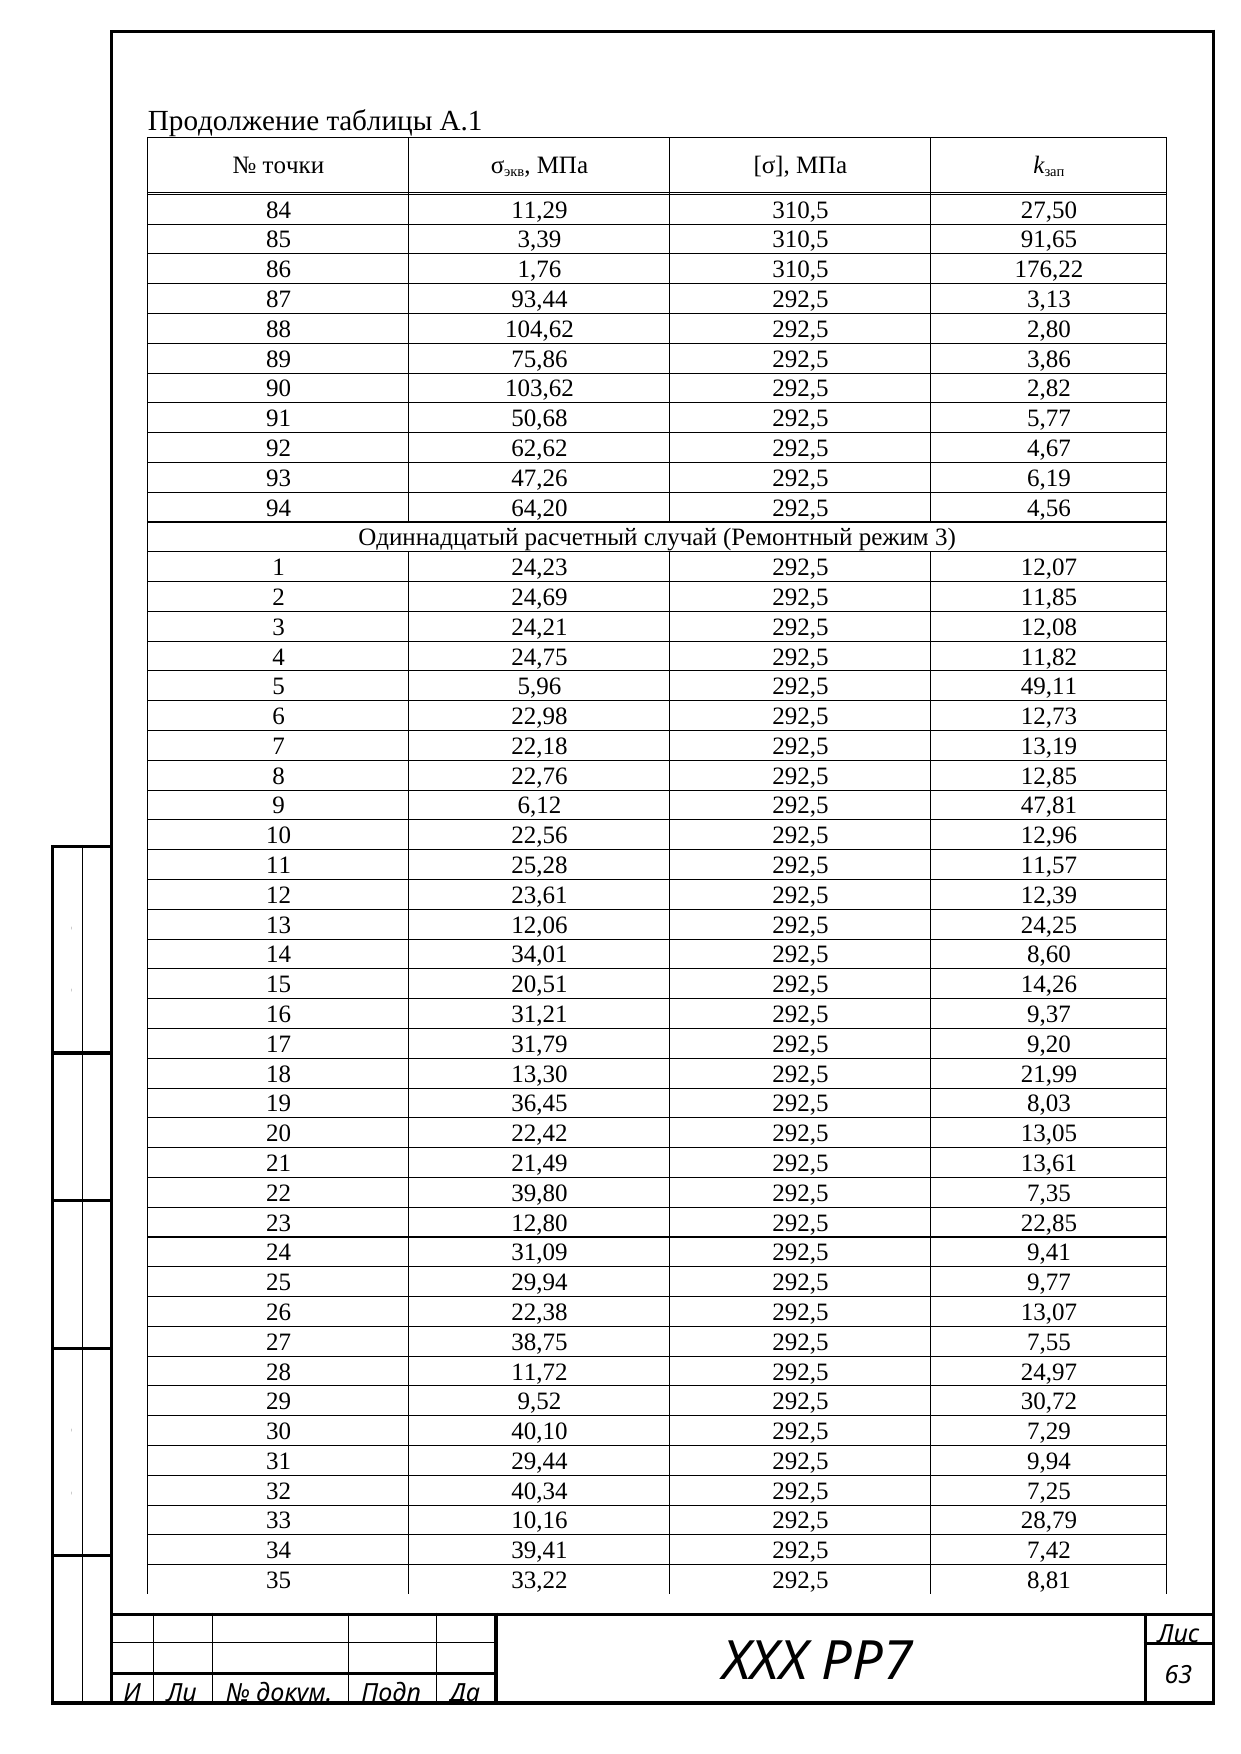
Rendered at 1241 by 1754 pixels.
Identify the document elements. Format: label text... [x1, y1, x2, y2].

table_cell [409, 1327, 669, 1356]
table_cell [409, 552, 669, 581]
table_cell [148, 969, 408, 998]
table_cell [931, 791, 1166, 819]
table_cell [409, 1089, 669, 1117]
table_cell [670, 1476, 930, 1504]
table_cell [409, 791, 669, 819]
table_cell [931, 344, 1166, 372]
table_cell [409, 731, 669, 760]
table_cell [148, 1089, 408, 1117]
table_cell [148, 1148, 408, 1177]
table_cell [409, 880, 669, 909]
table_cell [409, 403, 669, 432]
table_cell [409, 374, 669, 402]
text Продолжение таблицы А.1 [148, 103, 1169, 137]
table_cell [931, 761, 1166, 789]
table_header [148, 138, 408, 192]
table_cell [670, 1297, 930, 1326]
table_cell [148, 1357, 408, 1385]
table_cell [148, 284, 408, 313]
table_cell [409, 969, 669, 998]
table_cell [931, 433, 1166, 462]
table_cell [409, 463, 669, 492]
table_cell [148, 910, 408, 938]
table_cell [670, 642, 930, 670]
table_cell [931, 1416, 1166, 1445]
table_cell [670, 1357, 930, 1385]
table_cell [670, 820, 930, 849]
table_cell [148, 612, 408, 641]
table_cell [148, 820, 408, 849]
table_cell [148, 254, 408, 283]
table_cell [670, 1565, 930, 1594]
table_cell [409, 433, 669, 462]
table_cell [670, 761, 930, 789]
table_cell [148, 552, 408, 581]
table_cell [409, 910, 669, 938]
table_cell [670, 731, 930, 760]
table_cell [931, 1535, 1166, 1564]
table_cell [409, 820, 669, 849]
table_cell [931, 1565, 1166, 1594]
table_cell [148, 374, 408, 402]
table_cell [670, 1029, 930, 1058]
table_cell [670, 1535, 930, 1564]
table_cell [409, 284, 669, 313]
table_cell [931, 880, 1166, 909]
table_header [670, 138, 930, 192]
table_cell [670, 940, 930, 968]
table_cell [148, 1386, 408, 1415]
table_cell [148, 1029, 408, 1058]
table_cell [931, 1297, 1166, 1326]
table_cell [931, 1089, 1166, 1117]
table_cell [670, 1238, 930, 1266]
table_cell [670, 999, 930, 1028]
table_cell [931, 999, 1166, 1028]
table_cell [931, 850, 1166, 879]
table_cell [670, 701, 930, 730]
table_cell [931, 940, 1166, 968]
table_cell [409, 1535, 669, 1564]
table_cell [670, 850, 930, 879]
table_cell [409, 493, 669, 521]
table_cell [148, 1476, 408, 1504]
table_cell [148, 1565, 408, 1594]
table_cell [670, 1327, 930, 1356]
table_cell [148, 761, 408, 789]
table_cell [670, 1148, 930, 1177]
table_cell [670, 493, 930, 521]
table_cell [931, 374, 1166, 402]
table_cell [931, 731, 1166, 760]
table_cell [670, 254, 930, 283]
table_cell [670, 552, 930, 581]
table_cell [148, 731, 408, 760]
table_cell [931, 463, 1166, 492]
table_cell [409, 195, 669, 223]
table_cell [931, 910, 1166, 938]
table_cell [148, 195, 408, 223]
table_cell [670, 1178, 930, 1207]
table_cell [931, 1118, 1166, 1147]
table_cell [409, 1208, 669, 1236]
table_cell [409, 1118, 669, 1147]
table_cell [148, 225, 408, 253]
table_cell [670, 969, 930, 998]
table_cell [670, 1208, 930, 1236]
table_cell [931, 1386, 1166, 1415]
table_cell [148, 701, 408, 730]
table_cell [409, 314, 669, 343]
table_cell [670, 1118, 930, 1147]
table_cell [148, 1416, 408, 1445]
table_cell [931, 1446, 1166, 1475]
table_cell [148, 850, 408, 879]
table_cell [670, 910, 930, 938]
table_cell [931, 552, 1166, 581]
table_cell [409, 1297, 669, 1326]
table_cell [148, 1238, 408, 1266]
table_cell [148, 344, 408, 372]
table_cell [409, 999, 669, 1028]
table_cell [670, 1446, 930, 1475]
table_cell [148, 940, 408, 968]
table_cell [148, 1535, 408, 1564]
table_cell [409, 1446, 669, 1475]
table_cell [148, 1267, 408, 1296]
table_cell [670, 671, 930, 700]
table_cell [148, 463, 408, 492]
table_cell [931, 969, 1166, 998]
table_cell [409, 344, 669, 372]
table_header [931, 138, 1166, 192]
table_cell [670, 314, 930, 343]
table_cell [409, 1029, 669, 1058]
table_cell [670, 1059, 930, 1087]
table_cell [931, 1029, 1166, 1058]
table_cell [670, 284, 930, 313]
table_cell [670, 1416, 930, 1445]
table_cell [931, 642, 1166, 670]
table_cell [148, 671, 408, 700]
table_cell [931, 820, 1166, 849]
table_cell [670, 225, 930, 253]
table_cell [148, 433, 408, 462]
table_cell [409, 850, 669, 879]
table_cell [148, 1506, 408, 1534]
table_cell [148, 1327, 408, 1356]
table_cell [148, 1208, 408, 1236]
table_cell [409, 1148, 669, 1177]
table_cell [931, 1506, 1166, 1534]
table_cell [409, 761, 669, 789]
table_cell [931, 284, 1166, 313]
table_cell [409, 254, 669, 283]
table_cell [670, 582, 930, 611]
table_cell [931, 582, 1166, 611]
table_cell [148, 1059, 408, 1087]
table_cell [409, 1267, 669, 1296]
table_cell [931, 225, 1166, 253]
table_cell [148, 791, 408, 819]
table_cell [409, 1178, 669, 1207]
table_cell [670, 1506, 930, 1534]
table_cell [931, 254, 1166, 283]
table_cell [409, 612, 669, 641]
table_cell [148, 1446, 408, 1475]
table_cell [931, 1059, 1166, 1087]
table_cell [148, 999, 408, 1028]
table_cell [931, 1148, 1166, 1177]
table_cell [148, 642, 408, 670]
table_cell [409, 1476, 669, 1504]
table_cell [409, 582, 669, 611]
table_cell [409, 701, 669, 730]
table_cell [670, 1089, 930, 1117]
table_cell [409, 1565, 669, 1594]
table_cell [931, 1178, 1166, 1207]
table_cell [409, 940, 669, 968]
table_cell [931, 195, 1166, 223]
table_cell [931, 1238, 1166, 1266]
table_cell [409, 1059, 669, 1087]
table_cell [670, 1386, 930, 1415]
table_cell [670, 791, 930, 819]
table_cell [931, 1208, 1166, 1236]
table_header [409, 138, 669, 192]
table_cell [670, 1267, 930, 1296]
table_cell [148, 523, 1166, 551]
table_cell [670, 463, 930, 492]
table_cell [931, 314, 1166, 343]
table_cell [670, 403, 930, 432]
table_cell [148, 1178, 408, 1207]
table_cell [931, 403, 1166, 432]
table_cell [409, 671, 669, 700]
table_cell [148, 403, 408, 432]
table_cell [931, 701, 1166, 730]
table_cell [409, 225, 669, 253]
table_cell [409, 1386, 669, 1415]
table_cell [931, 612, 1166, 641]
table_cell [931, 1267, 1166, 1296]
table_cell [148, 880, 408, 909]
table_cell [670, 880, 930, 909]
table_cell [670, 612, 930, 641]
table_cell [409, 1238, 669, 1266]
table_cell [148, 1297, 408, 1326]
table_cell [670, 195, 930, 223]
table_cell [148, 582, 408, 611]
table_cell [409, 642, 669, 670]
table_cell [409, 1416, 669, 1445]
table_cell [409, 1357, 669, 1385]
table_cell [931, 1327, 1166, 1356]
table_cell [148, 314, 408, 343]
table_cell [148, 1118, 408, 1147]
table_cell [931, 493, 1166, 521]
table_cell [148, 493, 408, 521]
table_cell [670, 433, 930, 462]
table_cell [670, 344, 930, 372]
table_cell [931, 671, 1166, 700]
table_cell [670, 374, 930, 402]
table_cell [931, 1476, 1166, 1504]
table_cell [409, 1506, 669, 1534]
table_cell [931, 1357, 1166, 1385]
